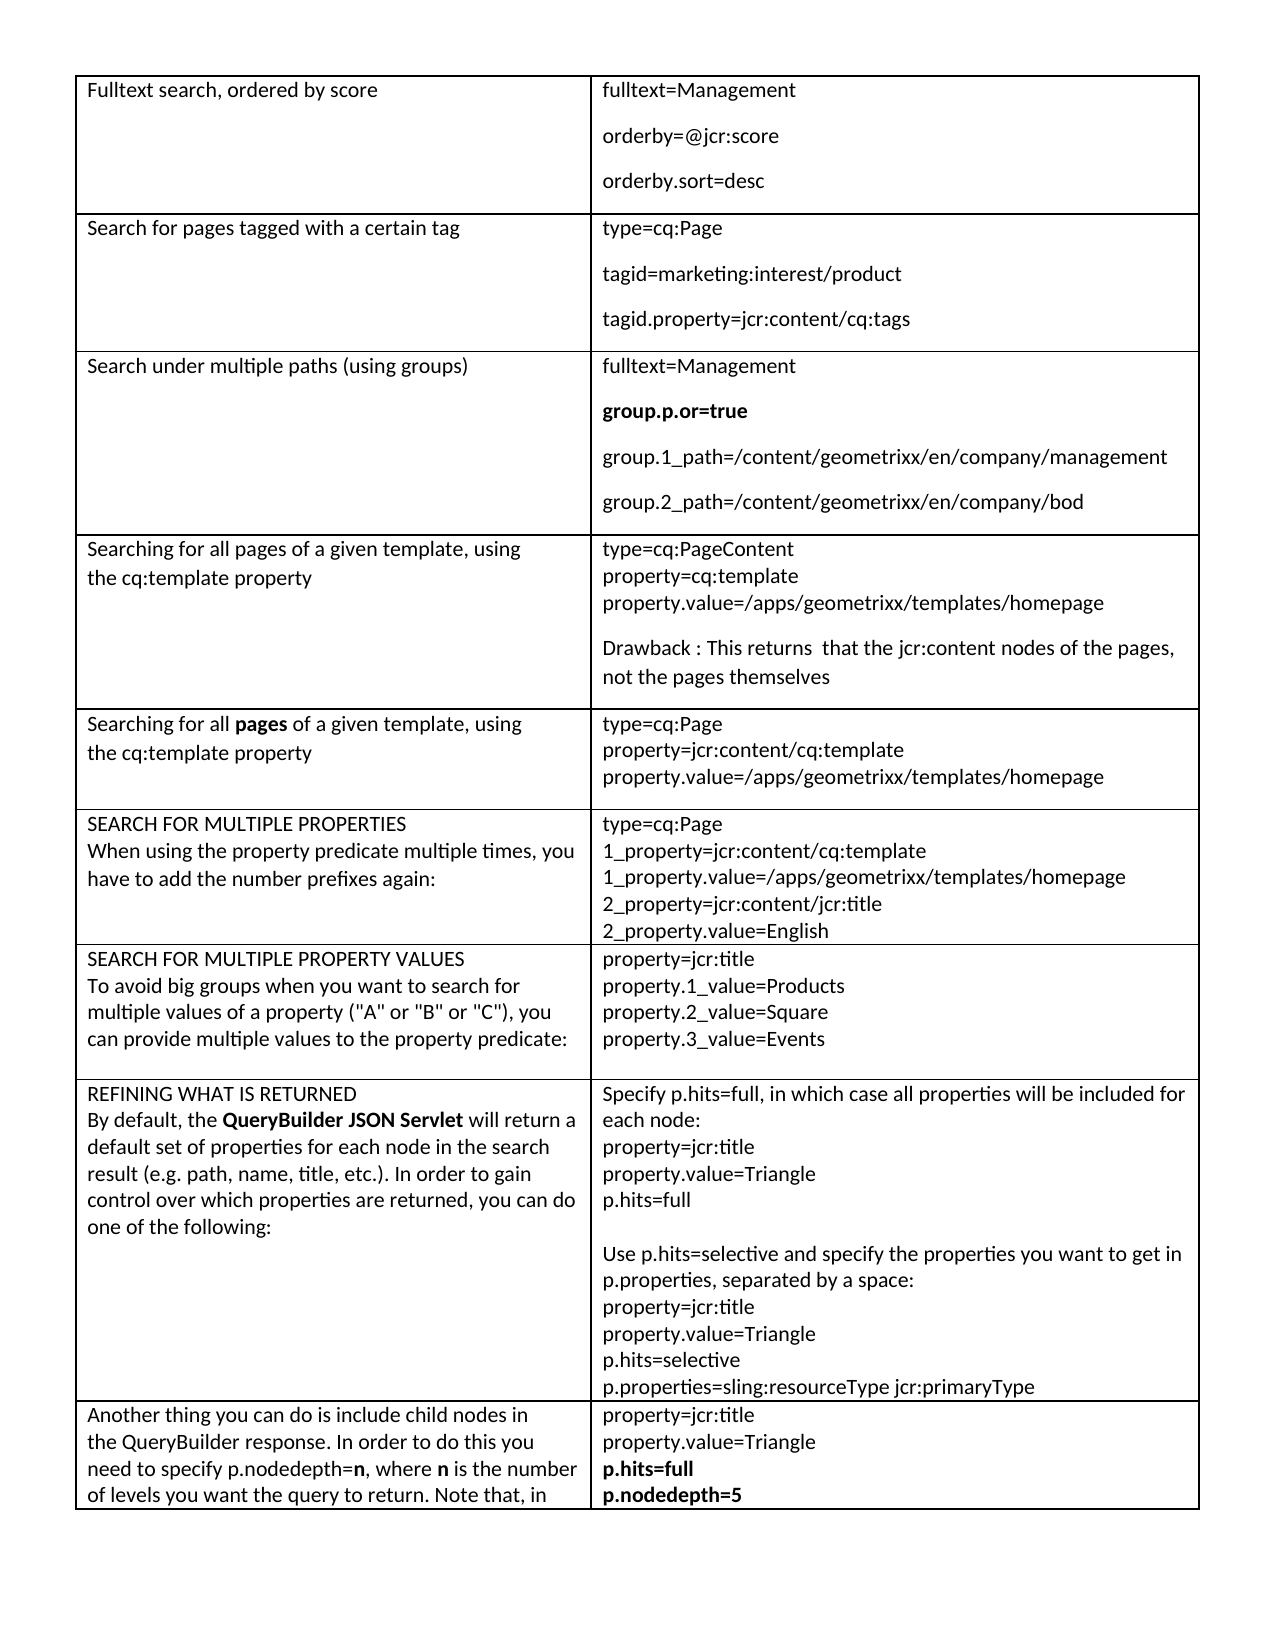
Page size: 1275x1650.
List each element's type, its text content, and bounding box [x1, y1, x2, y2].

table_cell type=cq:Page 1_property=jcr:content/cq:template 1_property.value=/apps/geometrixx/templates/homepage 2_property=jcr:content/jcr:title 2_property.value=English [592, 810, 1198, 943]
table_cell type=cq:Page tagid=marketing:interest/product tagid.property=jcr:content/cq:tags [592, 215, 1198, 351]
table_cell Fulltext search, ordered by score [77, 77, 590, 213]
table_cell fulltext=Management orderby=@jcr:score orderby.sort=desc [592, 77, 1198, 213]
table_cell Search under multiple paths (using groups) [77, 352, 590, 534]
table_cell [77, 1402, 590, 1508]
table_cell Searching for all pages of a given template, using the cq:template property [77, 536, 590, 708]
table_cell SEARCH FOR MULTIPLE PROPERTIES When using the property predicate multiple times, you have to add the number prefixes again: [77, 810, 590, 943]
table_cell Search for pages tagged with a certain tag [77, 215, 590, 351]
table_cell type=cq:PageContent property=cq:template property.value=/apps/geometrixx/templates/homepage Drawback : This returns that the jcr:content nodes of the pages, not the pages themselves [592, 536, 1198, 708]
table_cell Specify p.hits=full, in which case all properties will be included for each node: property=jcr:title property.value=Triangle p.hits=full Use p.hits=selective and specify the properties you want to get in p.properties, separated by a space: property=jcr:title property.value=Triangle p.hits=selective p.properties=sling:resourceType jcr:primaryType [592, 1080, 1198, 1400]
table_cell REFINING WHAT IS RETURNED By default, the QueryBuilder JSON Servlet will return a default set of properties for each node in the search result (e.g. path, name, title, etc.). In order to gain control over which properties are returned, you can do one of the following: [77, 1080, 590, 1400]
table_cell fulltext=Management group.p.or=true group.1_path=/content/geometrixx/en/company/management group.2_path=/content/geometrixx/en/company/bod [592, 352, 1198, 534]
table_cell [592, 1402, 1198, 1508]
table_cell Searching for all pages of a given template, using the cq:template property [77, 710, 590, 809]
table_cell property=jcr:title property.1_value=Products property.2_value=Square property.3_value=Events [592, 945, 1198, 1078]
table_cell SEARCH FOR MULTIPLE PROPERTY VALUES To avoid big groups when you want to search for multiple values of a property ("A" or "B" or "C"), you can provide multiple values to the property predicate: [77, 945, 590, 1078]
table_cell type=cq:Page property=jcr:content/cq:template property.value=/apps/geometrixx/templates/homepage [592, 710, 1198, 809]
